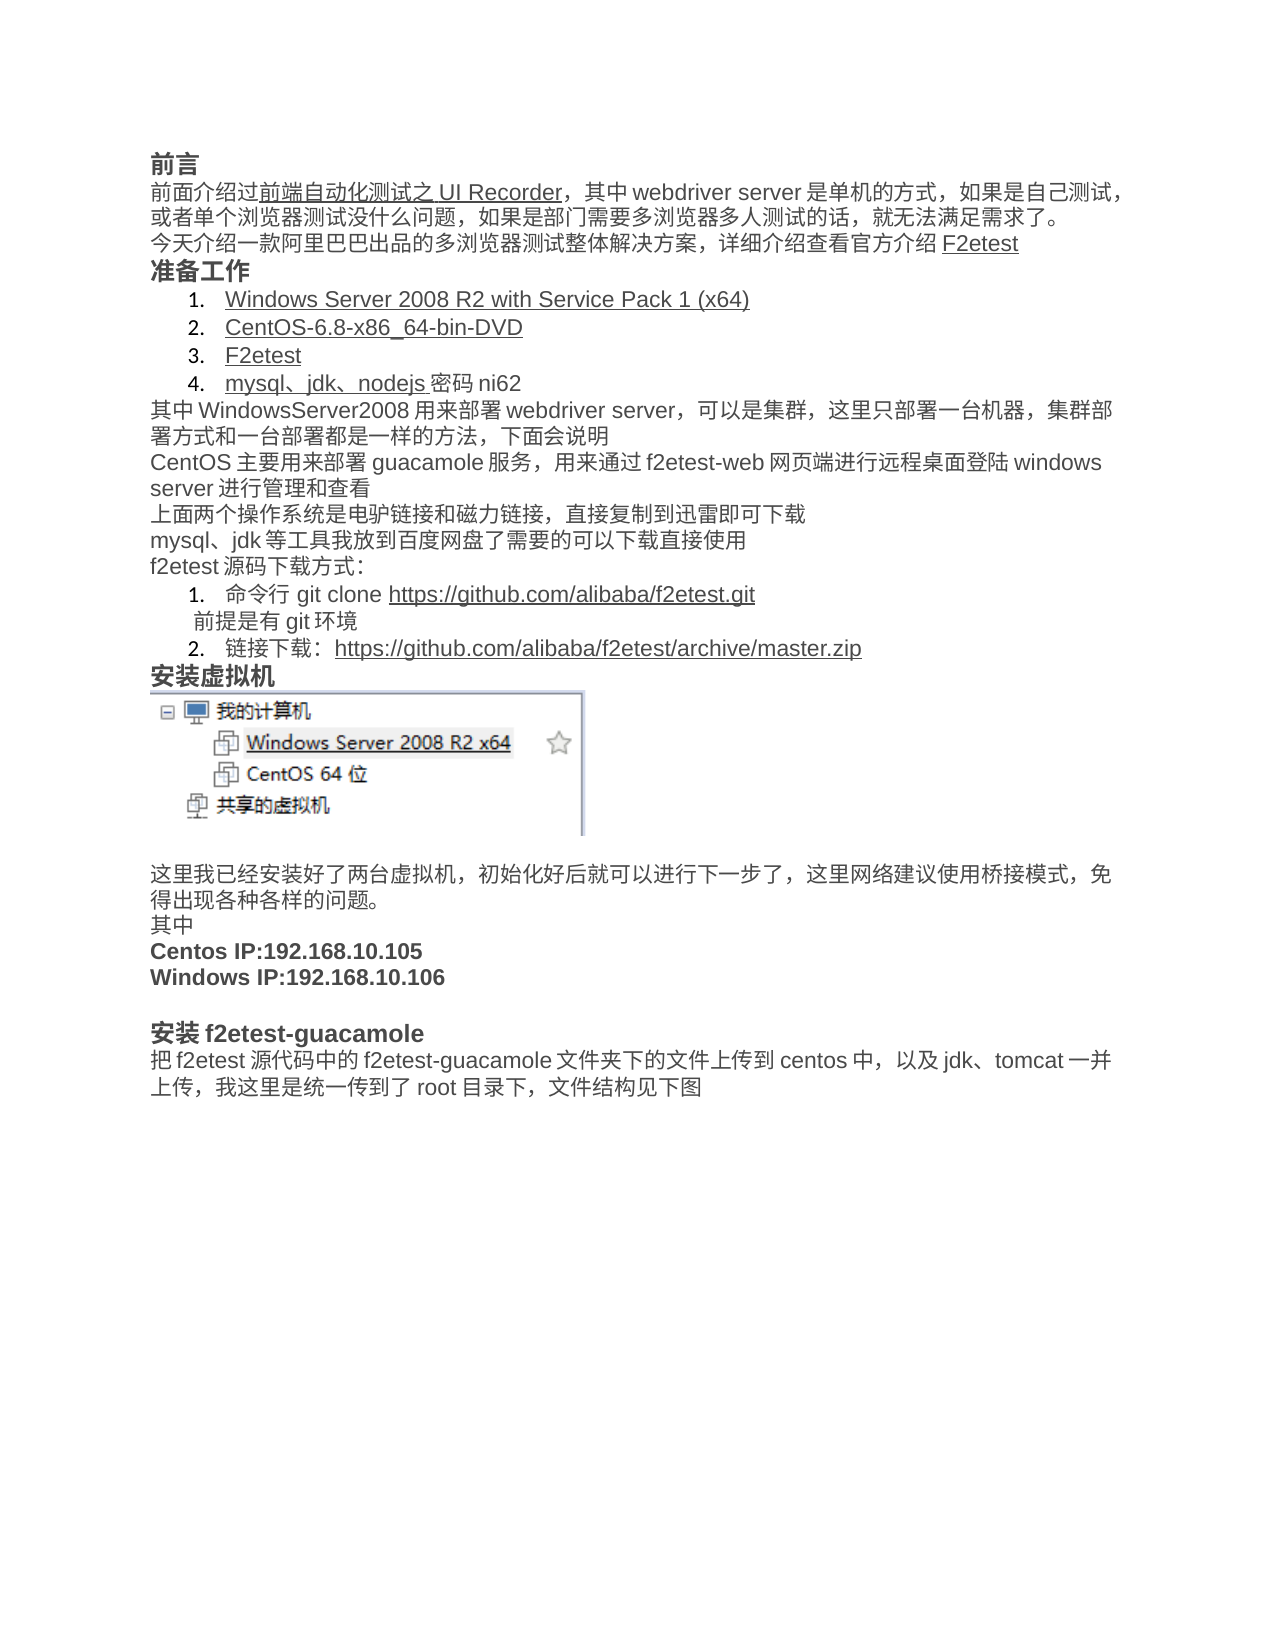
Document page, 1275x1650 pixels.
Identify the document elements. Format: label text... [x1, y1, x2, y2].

text 上面两个操作系统是电驴链接和磁力链接，直接复制到迅雷即可下载 [150, 502, 1125, 527]
list 链接下载：https://github.com/alibaba/f2etest/archive/master.zip [187, 634, 1125, 662]
text 其中WindowsServer2008用来部署webdriver server，可以是集群，这里只部署一台机器，集群部署方式和一台部署都是一样的方法，下面会说明 [150, 397, 1125, 449]
list Windows Server 2008 R2 with Service Pack 1 (x64) [187, 285, 1125, 313]
list CentOS-6.8-x86_64-bin-DVD [187, 313, 1125, 341]
text 其中 [150, 913, 1125, 938]
text 前面介绍过前端自动化测试之UI Recorder，其中webdriver server是单机的方式，如果是自己测试，或者单个浏览器测试没什么问题，如果是部门需要多浏览器多人测试的话，就无法满足需求了。 [150, 179, 1125, 230]
list mysql、jdk、nodejs密码ni62 [187, 369, 1125, 397]
text Windows IP:192.168.10.106 [150, 964, 1125, 991]
text 前言 [150, 150, 1125, 179]
text f2etest源码下载方式： [150, 553, 1125, 580]
text 这里我已经安装好了两台虚拟机，初始化好后就可以进行下一步了，这里网络建议使用桥接模式，免得出现各种各样的问题。 [150, 862, 1125, 913]
list 命令行 git clone https://github.com/alibaba/f2etest.git [187, 580, 1125, 608]
text 准备工作 [150, 257, 1125, 285]
text mysql、jdk等工具我放到百度网盘了需要的可以下载直接使用 [150, 527, 1125, 553]
text 把f2etest源代码中的f2etest-guacamole文件夹下的文件上传到centos中，以及jdk、tomcat一并上传，我这里是统一传到了root目录下，文件结构见下图 [150, 1047, 1125, 1100]
text 安装f2etest-guacamole [150, 1019, 1125, 1047]
text Centos IP:192.168.10.105 [150, 938, 1125, 964]
picture [150, 690, 586, 836]
text 今天介绍一款阿里巴巴出品的多浏览器测试整体解决方案，详细介绍查看官方介绍F2etest [150, 230, 1125, 257]
text 安装虚拟机 [150, 662, 1125, 691]
text CentOS主要用来部署guacamole服务，用来通过f2etest-web网页端进行远程桌面登陆windows server进行管理和查看 [150, 449, 1125, 502]
text 前提是有git环境 [194, 608, 1125, 634]
list F2etest [187, 341, 1125, 369]
